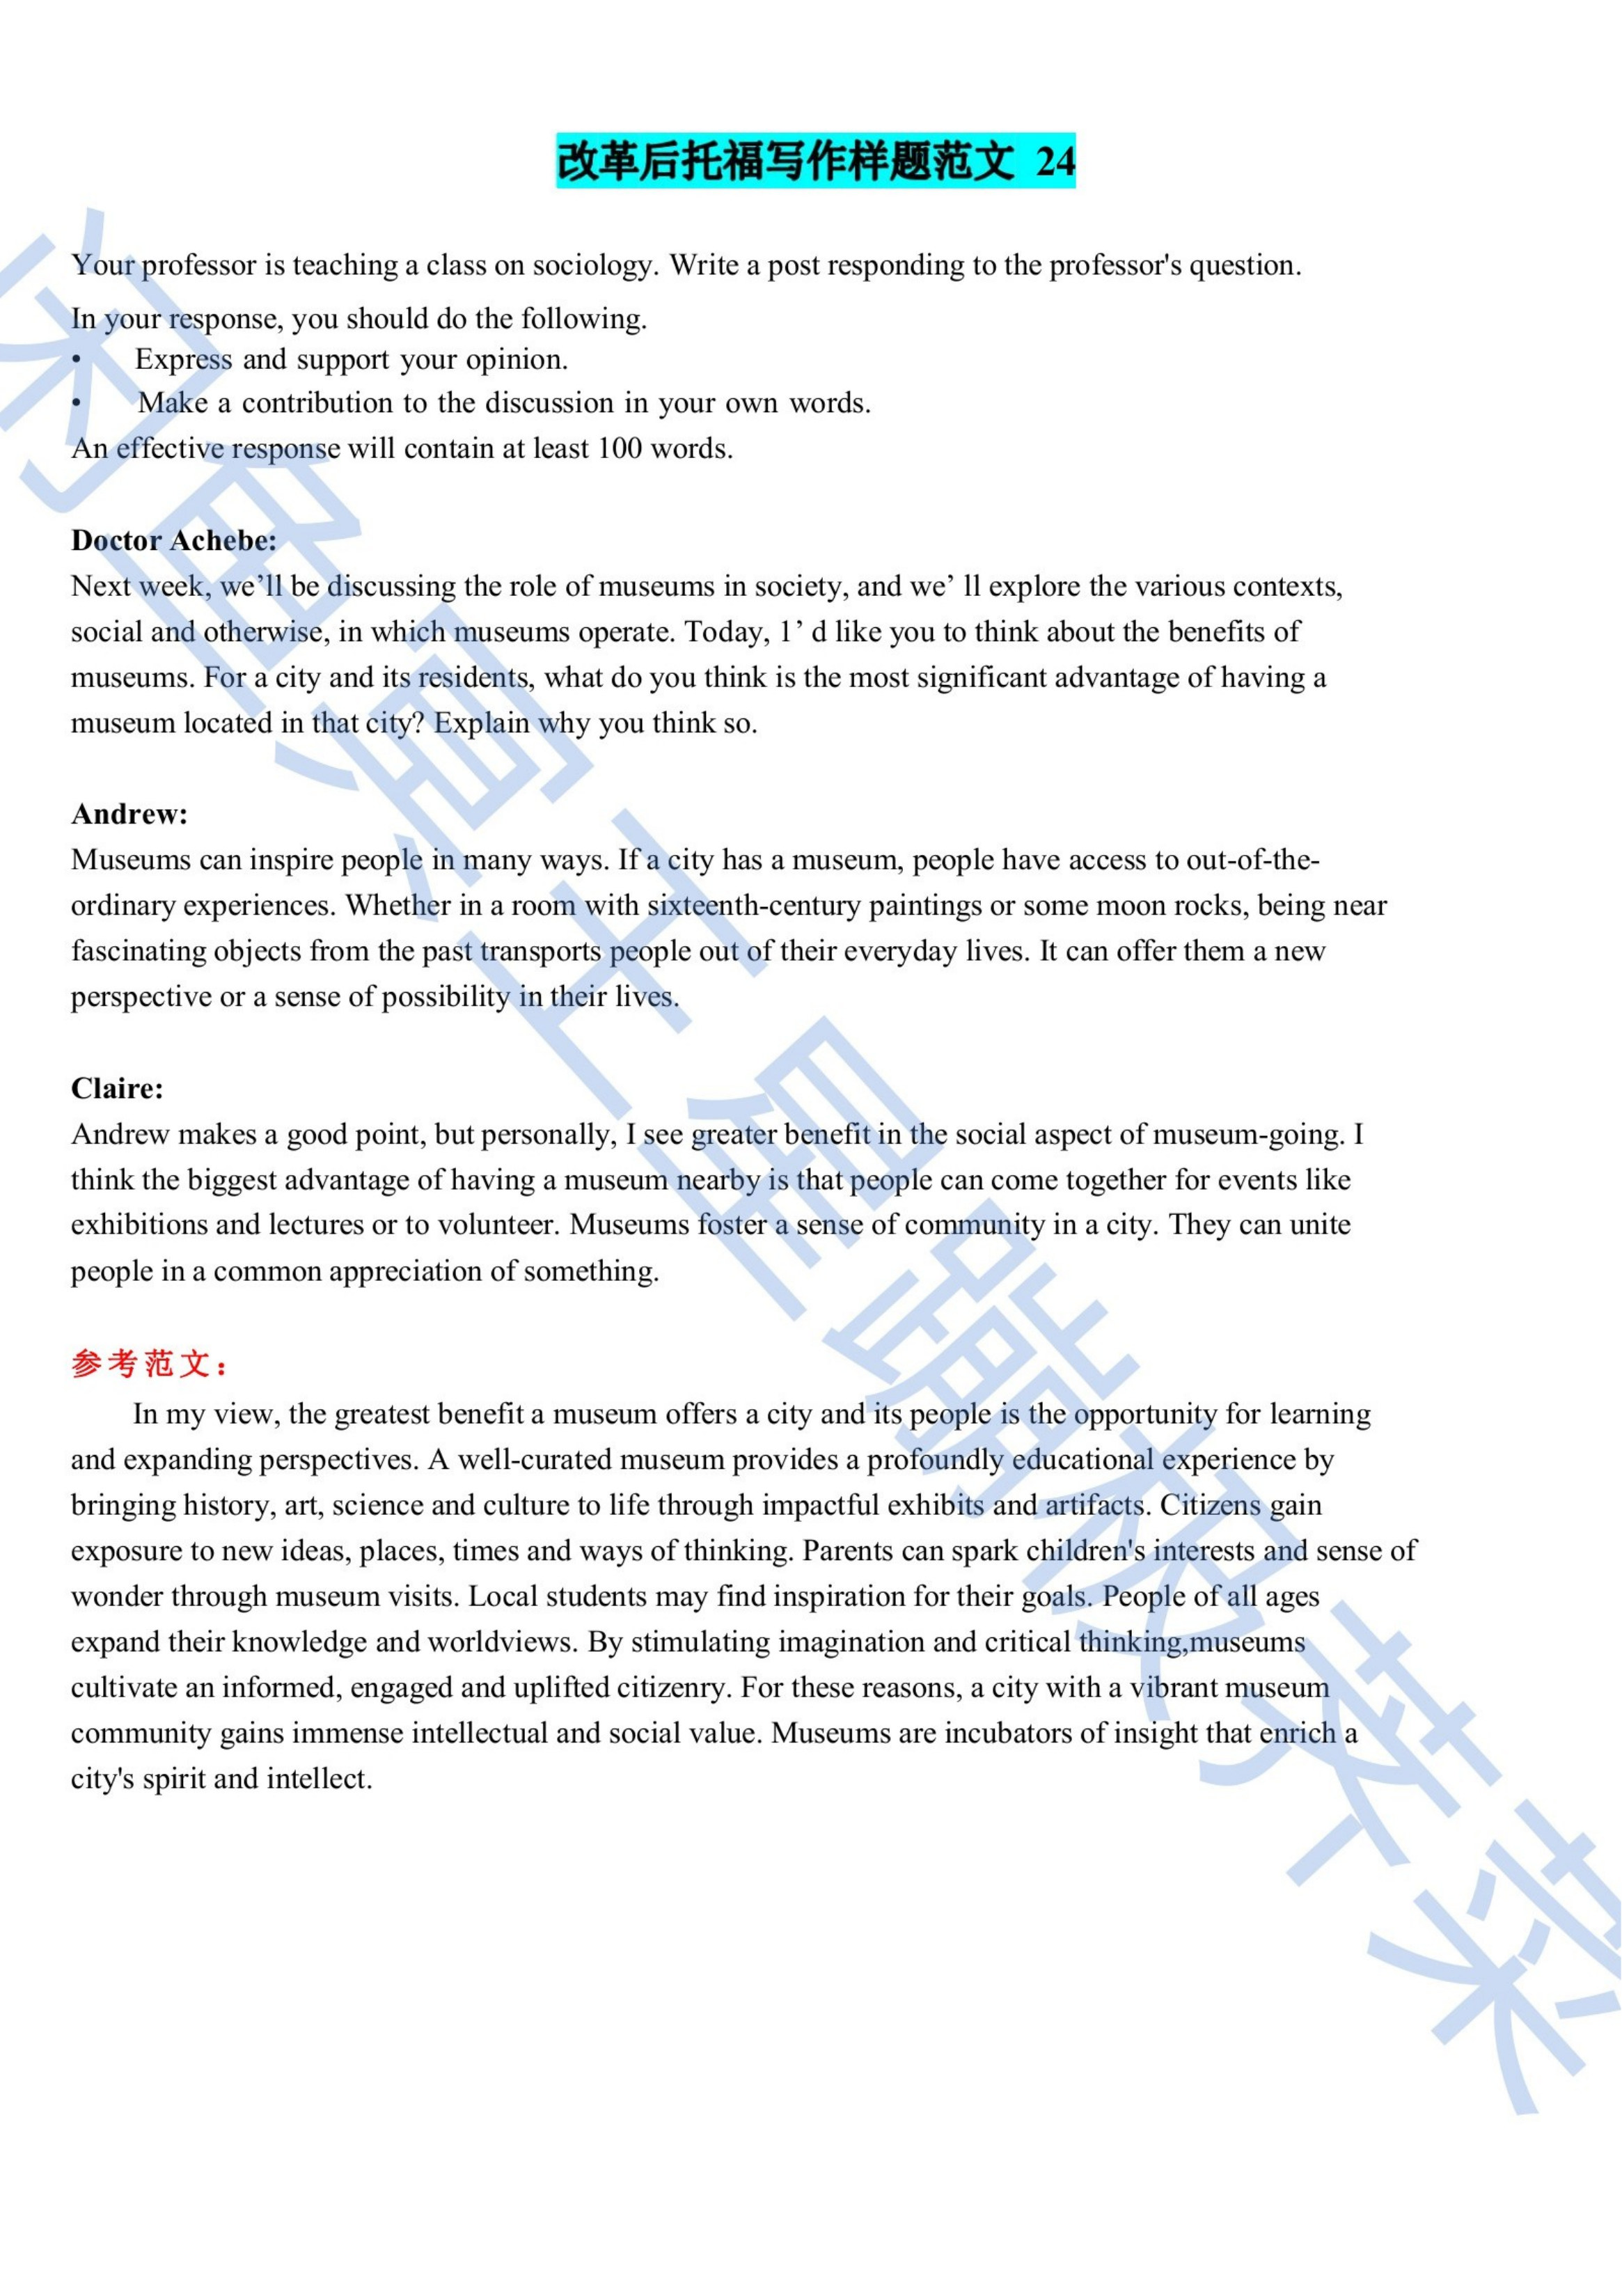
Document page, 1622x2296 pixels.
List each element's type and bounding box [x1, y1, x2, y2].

picture [0, 129, 1621, 2125]
